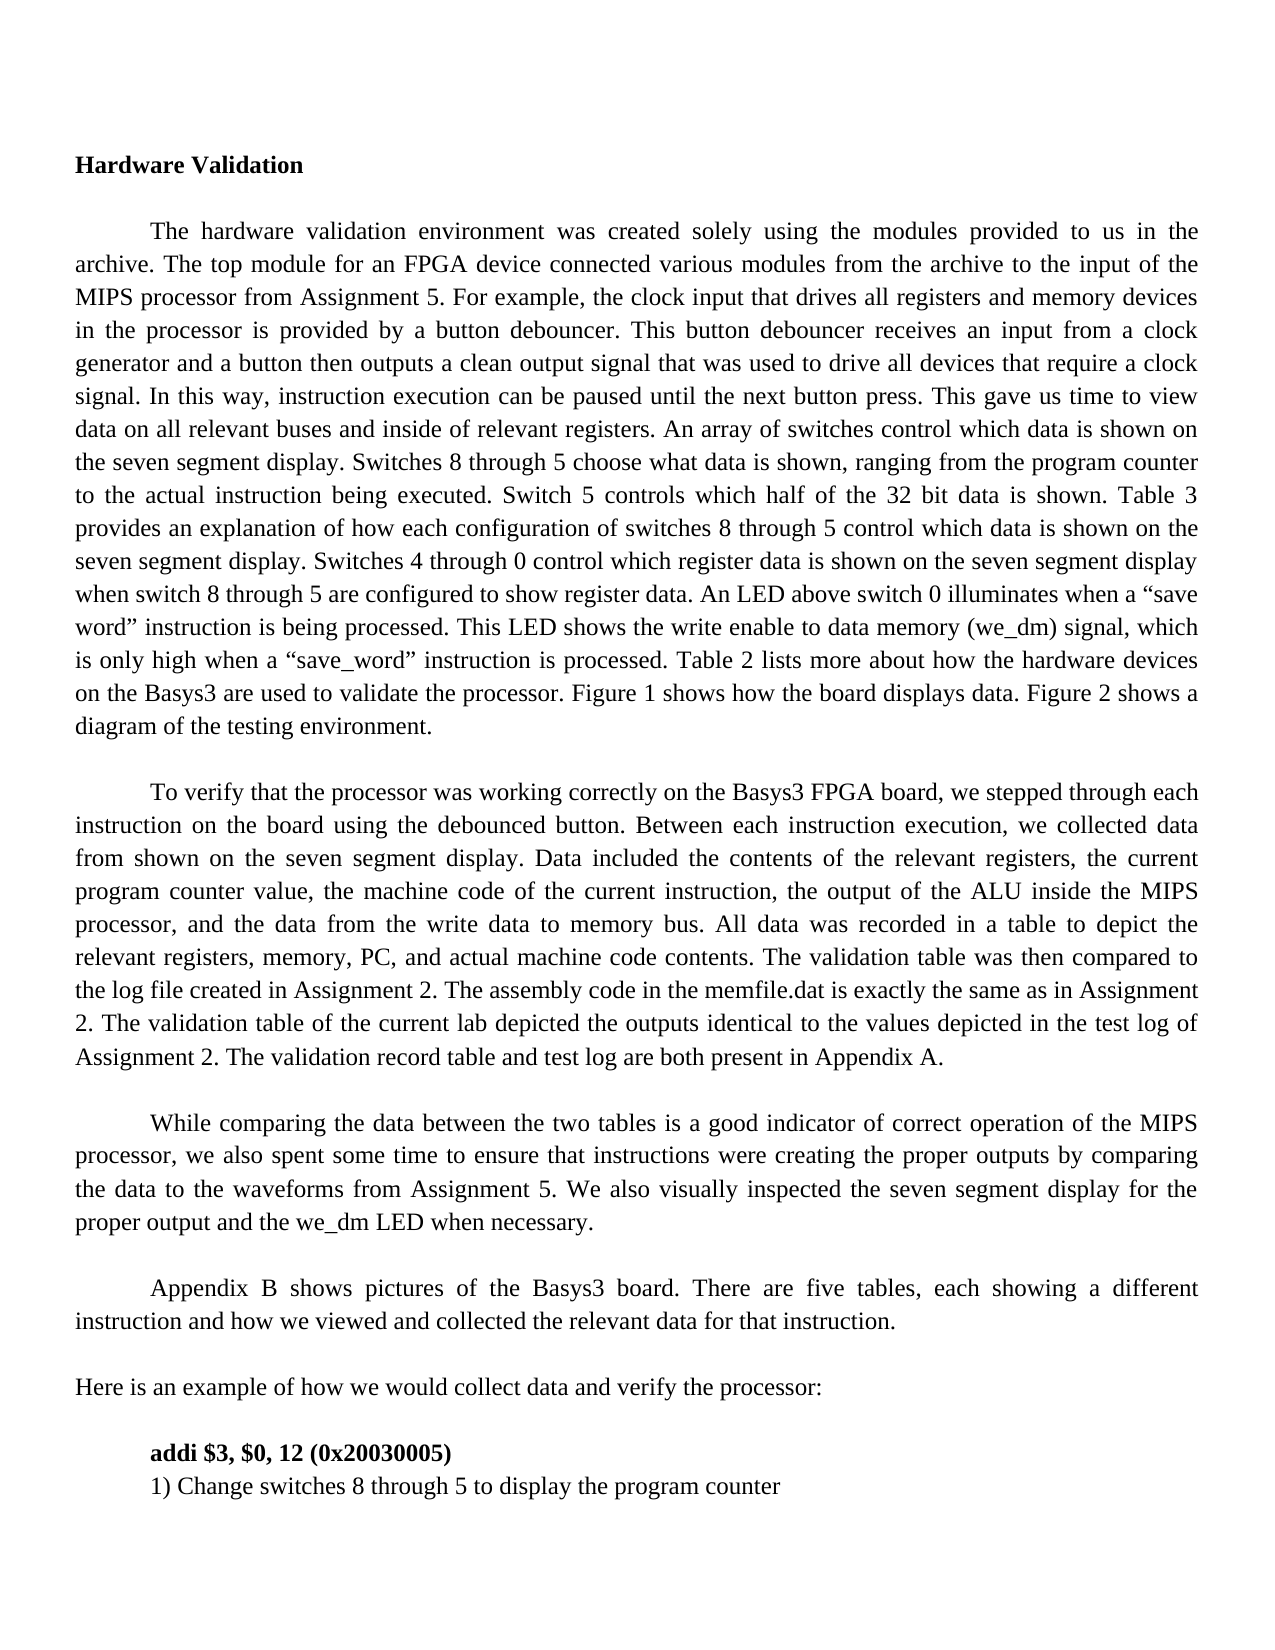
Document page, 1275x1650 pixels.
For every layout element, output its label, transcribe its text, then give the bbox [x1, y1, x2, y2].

text Hardware Validation [75, 150, 1200, 179]
text addi $3, $0, 12 (0x20030005) [75, 1438, 1200, 1467]
text While comparing the data between the two tables is a good indicator of correct operation of the MIPS processor, we also spent some time to ensure that instructions were creating the proper outputs by comparing the data to the waveforms from Assignment 5. We also visually inspected the seven segment display for the proper output and the we_dm LED when necessary. [75, 1108, 1200, 1235]
text The hardware validation environment was created solely using the modules provided to us in the archive. The top module for an FPGA device connected various modules from the archive to the input of the MIPS processor from Assignment 5. For example, the clock input that drives all registers and memory devices in the processor is provided by a button debouncer. This button debouncer receives an input from a clock generator and a button then outputs a clean output signal that was used to drive all devices that require a clock signal. In this way, instruction execution can be paused until the next button press. This gave us time to view data on all relevant buses and inside of relevant registers. An array of switches control which data is shown on the seven segment display. Switches 8 through 5 choose what data is shown, ranging from the program counter to the actual instruction being executed. Switch 5 controls which half of the 32 bit data is shown. Table 3 provides an explanation of how each configuration of switches 8 through 5 control which data is shown on the seven segment display. Switches 4 through 0 control which register data is shown on the seven segment display when switch 8 through 5 are configured to show register data. An LED above switch 0 illuminates when a “save word” instruction is being processed. This LED shows the write enable to data memory (we_dm) signal, which is only high when a “save_word” instruction is processed. Table 2 lists more about how the hardware devices on the Basys3 are used to validate the processor. Figure 1 shows how the board displays data. Figure 2 shows a diagram of the testing environment. [75, 216, 1200, 740]
text Appendix B shows pictures of the Basys3 board. There are five tables, each showing a different instruction and how we viewed and collected the relevant data for that instruction. [75, 1273, 1200, 1334]
text To verify that the processor was working correctly on the Basys3 FPGA board, we stepped through each instruction on the board using the debounced button. Between each instruction execution, we collected data from shown on the seven segment display. Data included the contents of the relevant registers, the current program counter value, the machine code of the current instruction, the output of the ALU inside the MIPS processor, and the data from the write data to memory bus. All data was recorded in a table to depict the relevant registers, memory, PC, and actual machine code contents. The validation table was then compared to the log file created in Assignment 2. The assembly code in the memfile.dat is exactly the same as in Assignment 2. The validation table of the current lab depicted the outputs identical to the values depicted in the test log of Assignment 2. The validation record table and test log are both present in Appendix A. [75, 777, 1200, 1070]
text 1) Change switches 8 through 5 to display the program counter [75, 1471, 1200, 1499]
text Here is an example of how we would collect data and verify the processor: [75, 1372, 1200, 1401]
